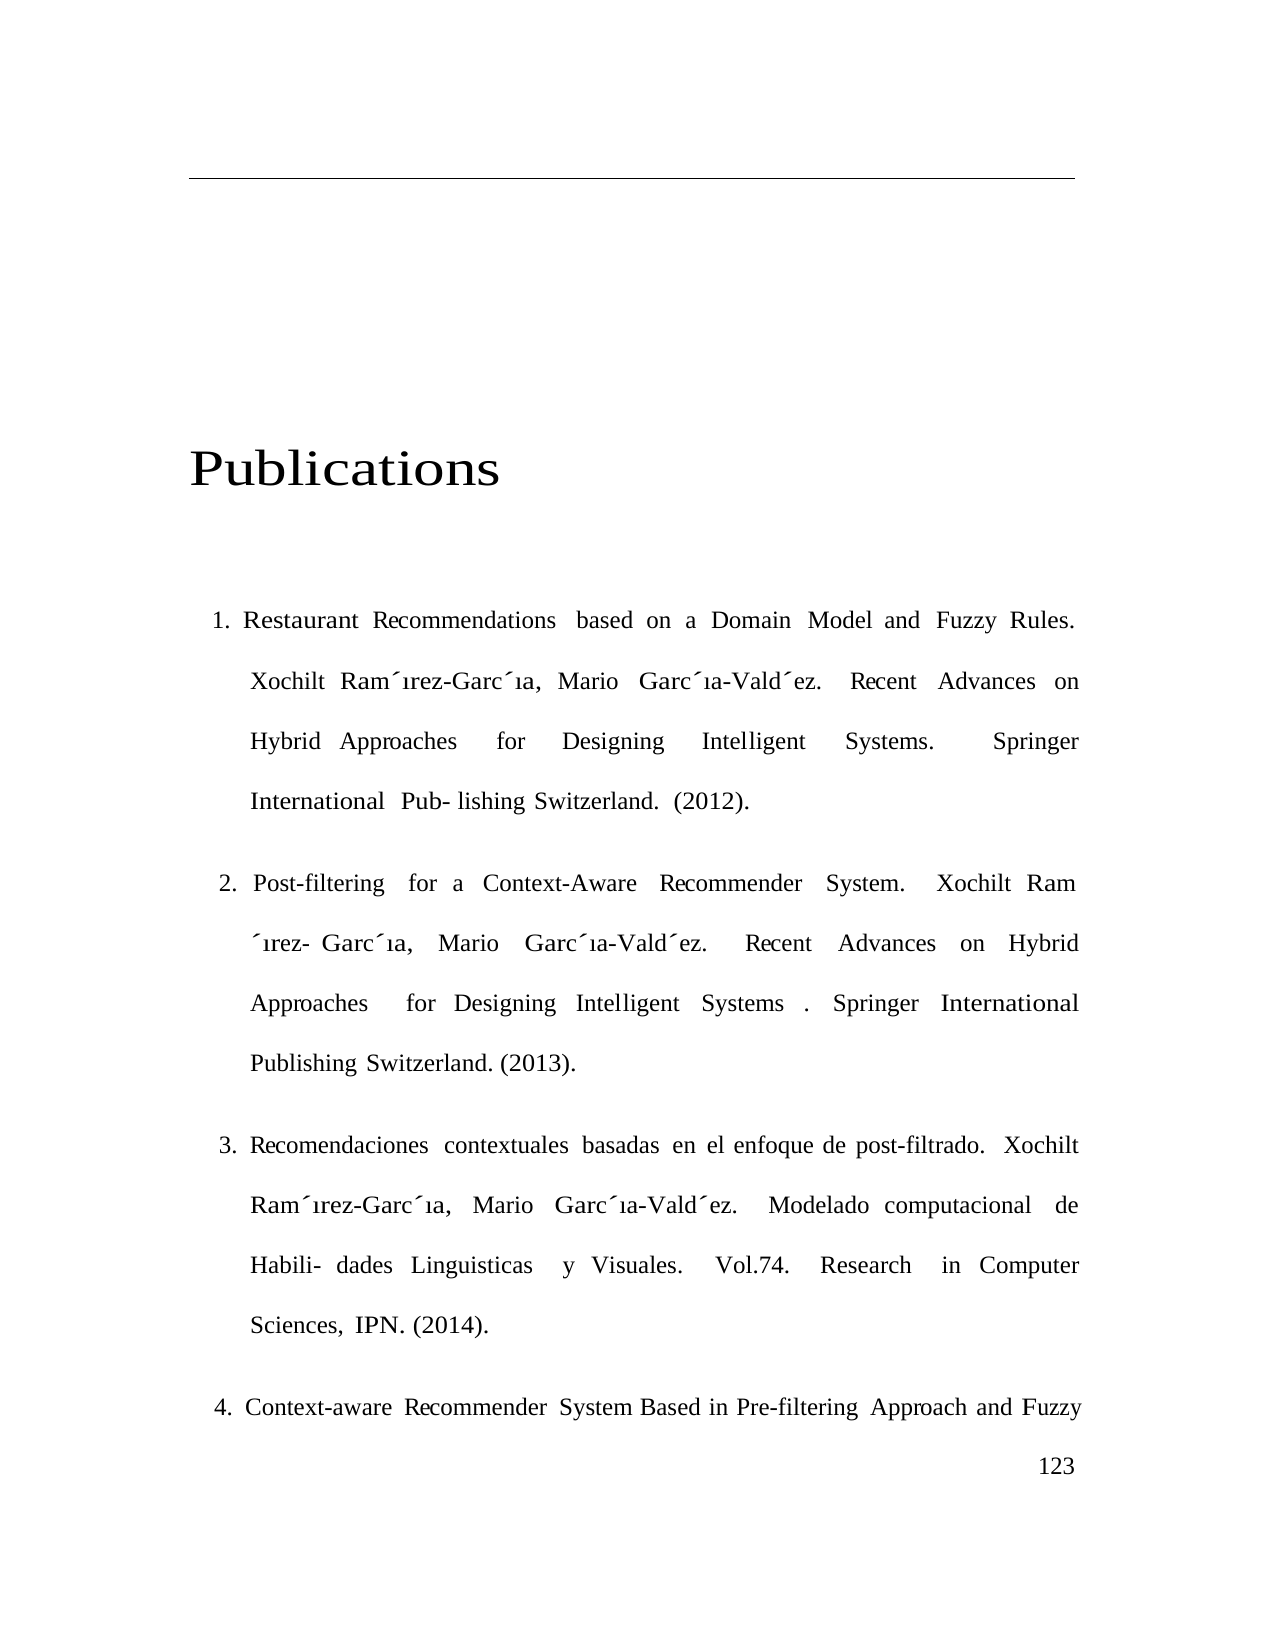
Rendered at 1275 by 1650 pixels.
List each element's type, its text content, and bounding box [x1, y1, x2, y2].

text Xochilt Ram´ırez-Garc´ıa, Mario Garc´ıa-Vald´ez. Recent Advances on Hybrid Approaches for Designing Intelligent Systems. Springer International Pub- lishing Switzerland. (2012). [250, 666, 1079, 814]
text Publications [189, 442, 1096, 497]
text 2. Post-filtering for a Context-Aware Recommender System. Xochilt Ram´ırez- Garc´ıa, Mario Garc´ıa-Vald´ez. Recent Advances on Hybrid Approaches for Designing Intelligent Systems . Springer International Publishing Switzerland. (2013). [219, 868, 1079, 1076]
text 4. Context-aware Recommender System Based in Pre-filtering Approach and Fuzzy [177, 1392, 1082, 1420]
text 3. Recomendaciones contextuales basadas en el enfoque de post-filtrado. Xochilt Ram´ırez-Garc´ıa, Mario Garc´ıa-Vald´ez. Modelado computacional de Habili- dades Linguisticas y Visuales. Vol.74. Research in Computer Sciences, IPN. (2014). [219, 1130, 1079, 1338]
text 123 [177, 1451, 1075, 1479]
text 1. Restaurant Recommendations based on a Domain Model and Fuzzy Rules. [177, 606, 1075, 634]
